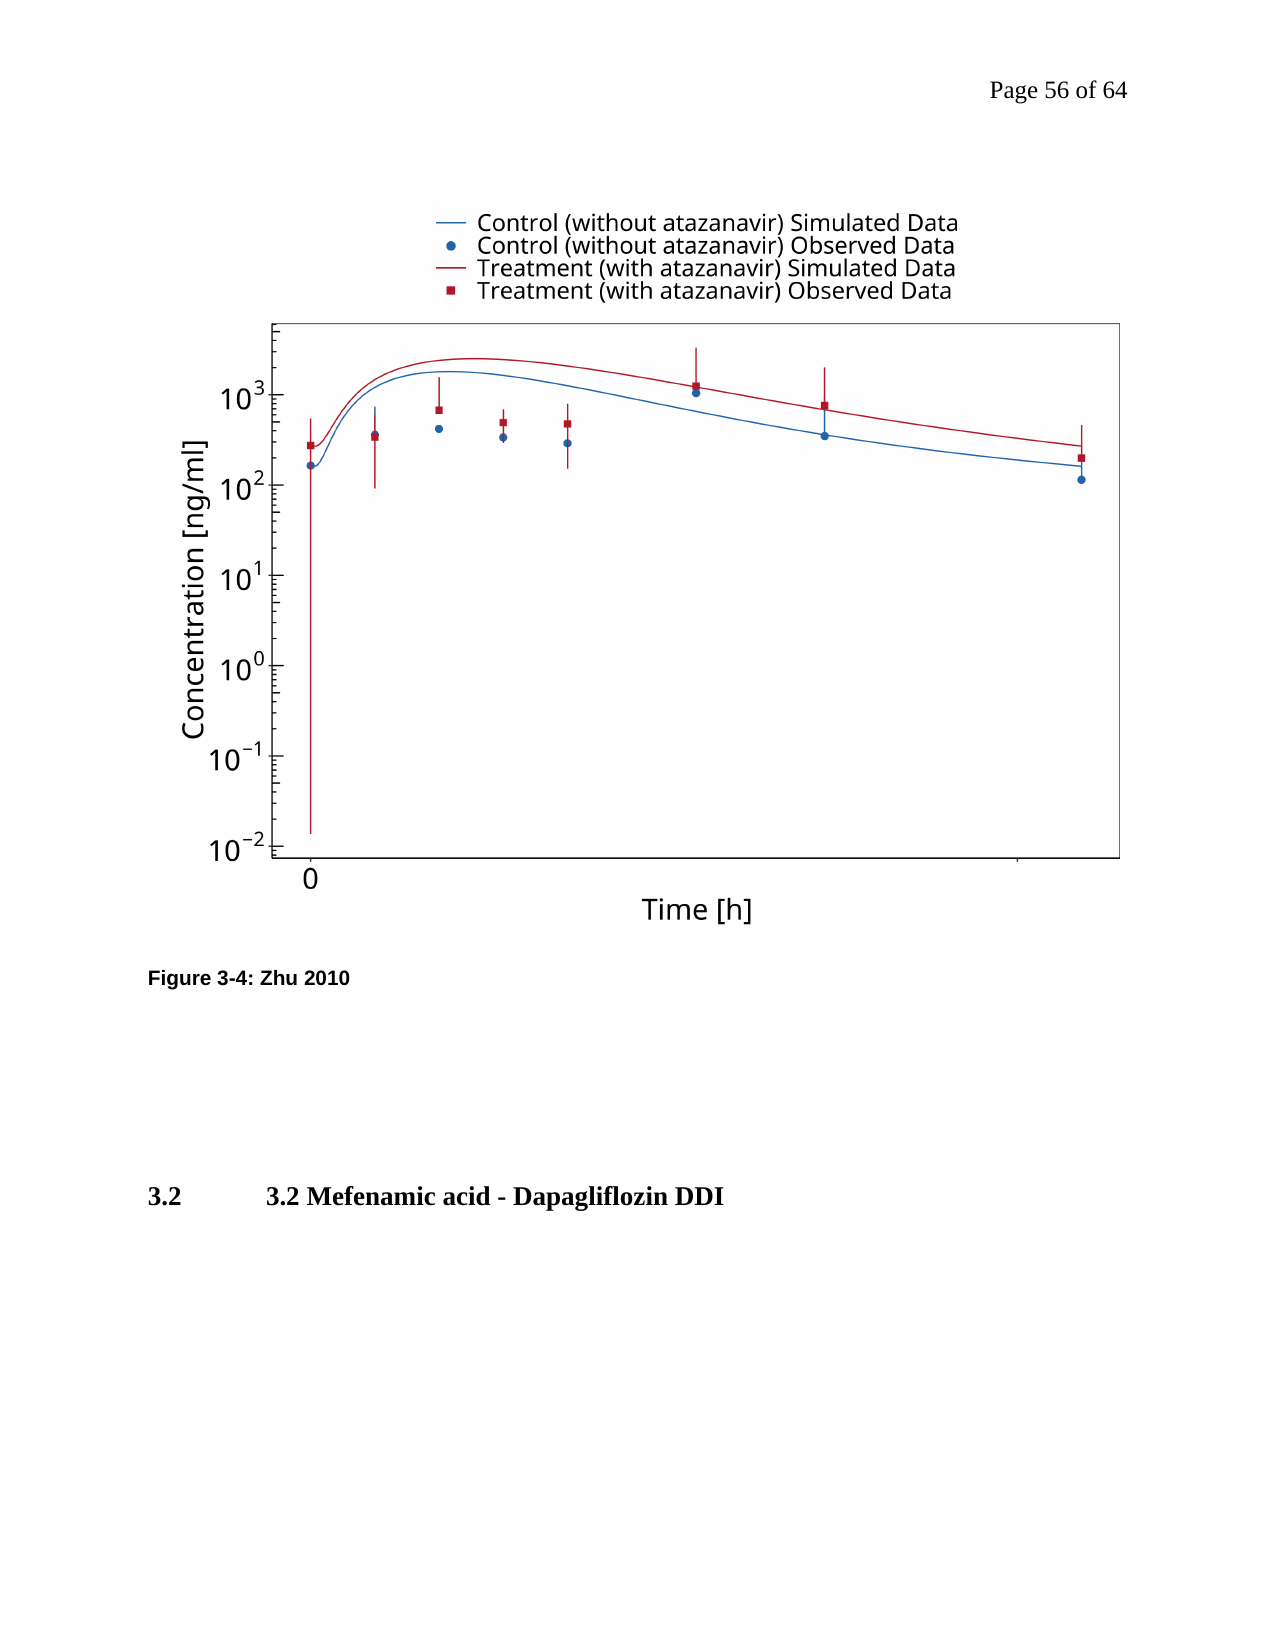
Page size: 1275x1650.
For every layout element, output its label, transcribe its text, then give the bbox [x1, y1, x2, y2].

text Figure 3-4: Zhu 2010 [148, 966, 1127, 990]
subtitle 3.2 Mefenamic acid - Dapagliflozin DDI [148, 1180, 1127, 1211]
picture [166, 197, 1146, 936]
